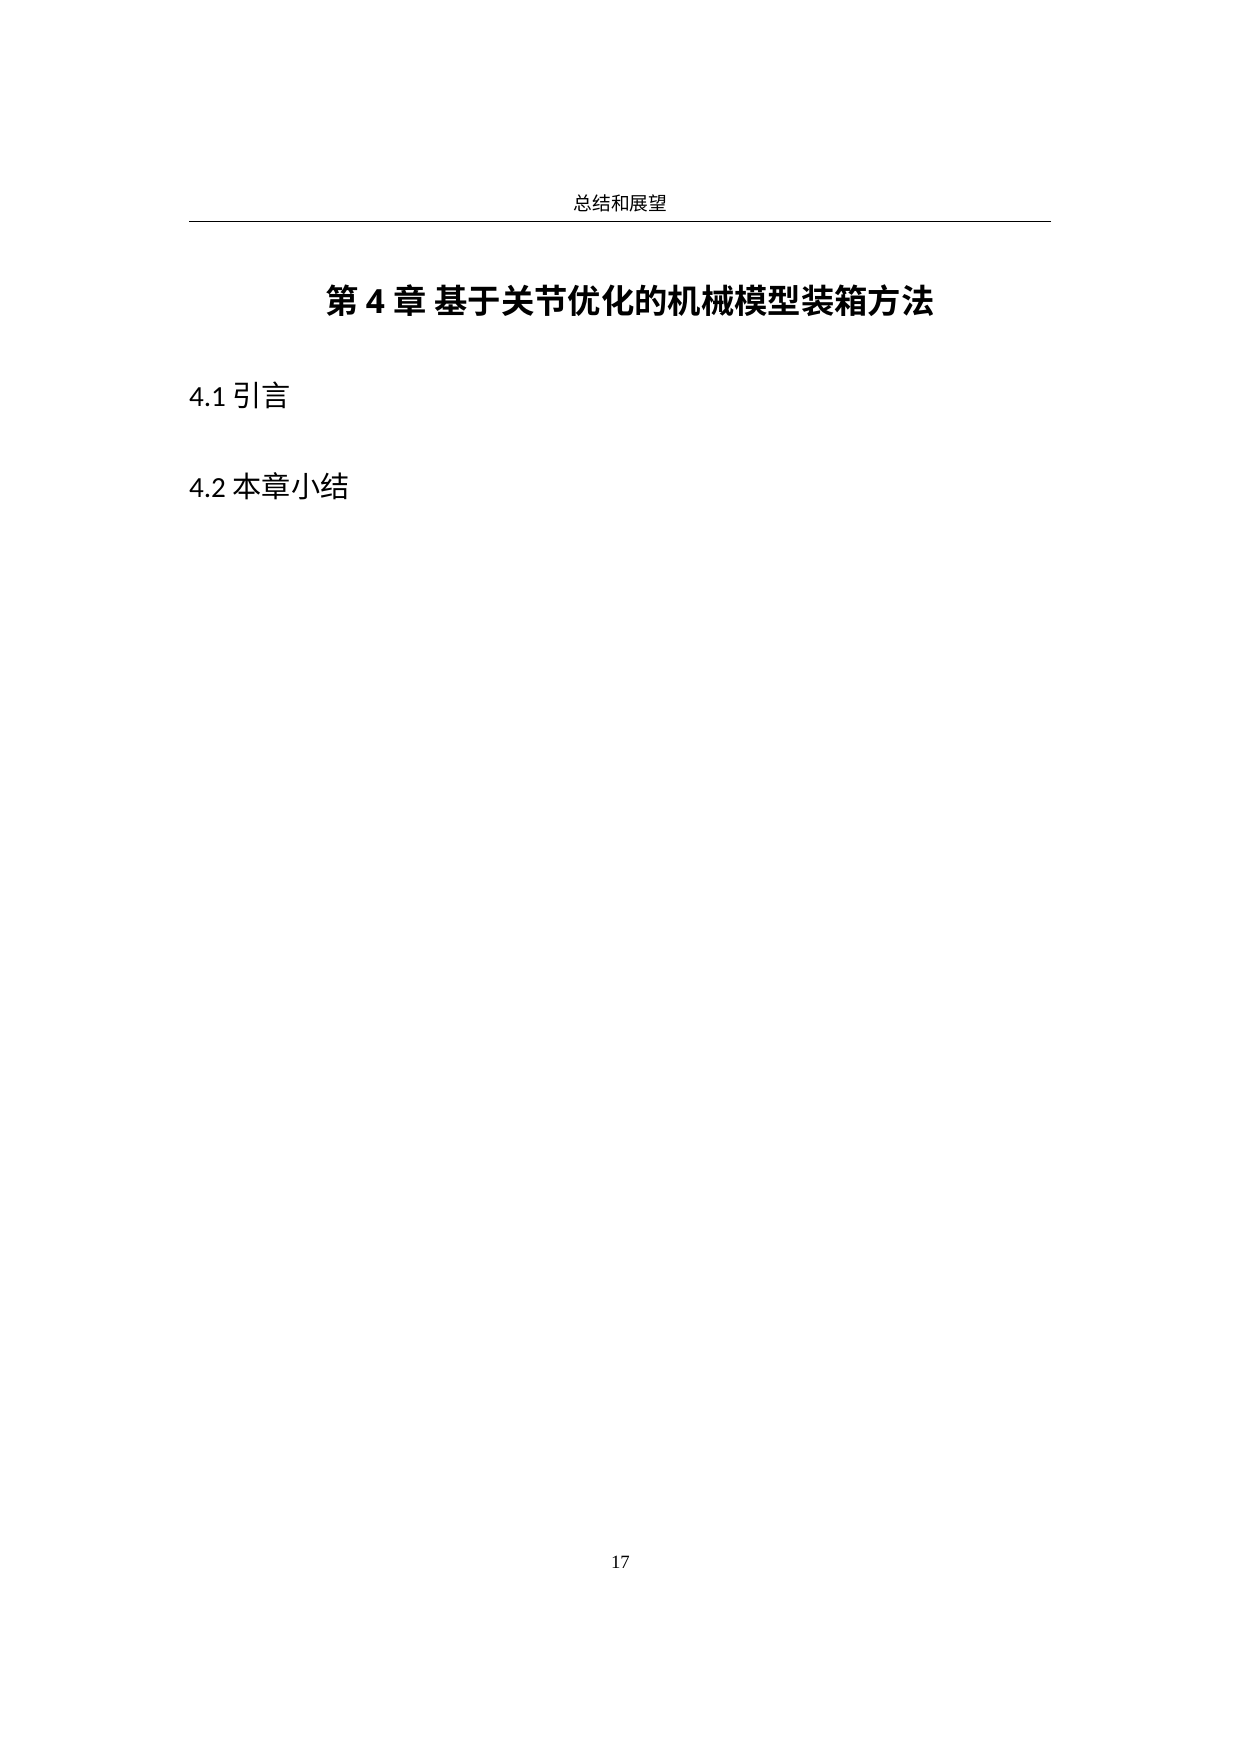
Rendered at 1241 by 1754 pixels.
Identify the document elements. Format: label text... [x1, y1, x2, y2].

text 引言 [189, 373, 1051, 414]
text 本章小结 [189, 464, 1051, 506]
subtitle 基于关节优化的机械模型装箱方法 [262, 274, 1051, 323]
